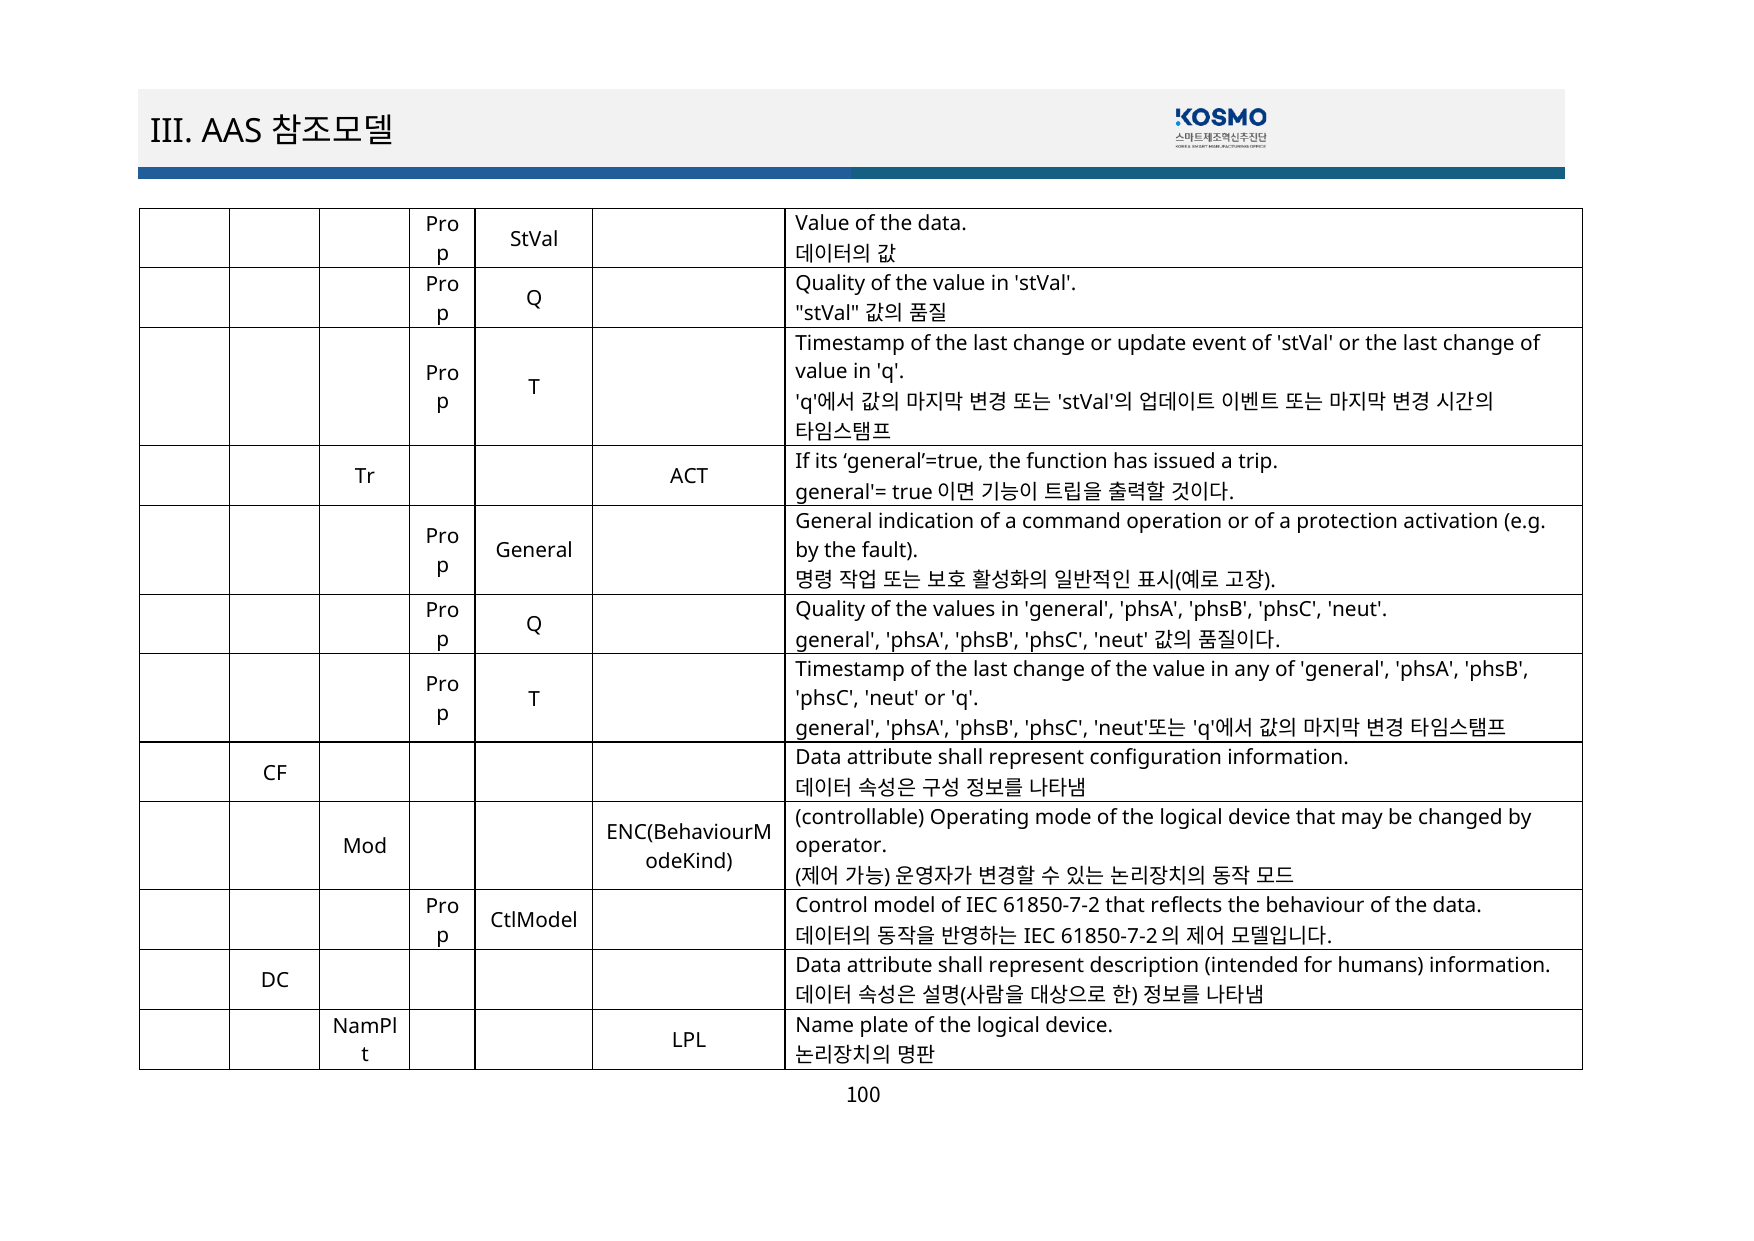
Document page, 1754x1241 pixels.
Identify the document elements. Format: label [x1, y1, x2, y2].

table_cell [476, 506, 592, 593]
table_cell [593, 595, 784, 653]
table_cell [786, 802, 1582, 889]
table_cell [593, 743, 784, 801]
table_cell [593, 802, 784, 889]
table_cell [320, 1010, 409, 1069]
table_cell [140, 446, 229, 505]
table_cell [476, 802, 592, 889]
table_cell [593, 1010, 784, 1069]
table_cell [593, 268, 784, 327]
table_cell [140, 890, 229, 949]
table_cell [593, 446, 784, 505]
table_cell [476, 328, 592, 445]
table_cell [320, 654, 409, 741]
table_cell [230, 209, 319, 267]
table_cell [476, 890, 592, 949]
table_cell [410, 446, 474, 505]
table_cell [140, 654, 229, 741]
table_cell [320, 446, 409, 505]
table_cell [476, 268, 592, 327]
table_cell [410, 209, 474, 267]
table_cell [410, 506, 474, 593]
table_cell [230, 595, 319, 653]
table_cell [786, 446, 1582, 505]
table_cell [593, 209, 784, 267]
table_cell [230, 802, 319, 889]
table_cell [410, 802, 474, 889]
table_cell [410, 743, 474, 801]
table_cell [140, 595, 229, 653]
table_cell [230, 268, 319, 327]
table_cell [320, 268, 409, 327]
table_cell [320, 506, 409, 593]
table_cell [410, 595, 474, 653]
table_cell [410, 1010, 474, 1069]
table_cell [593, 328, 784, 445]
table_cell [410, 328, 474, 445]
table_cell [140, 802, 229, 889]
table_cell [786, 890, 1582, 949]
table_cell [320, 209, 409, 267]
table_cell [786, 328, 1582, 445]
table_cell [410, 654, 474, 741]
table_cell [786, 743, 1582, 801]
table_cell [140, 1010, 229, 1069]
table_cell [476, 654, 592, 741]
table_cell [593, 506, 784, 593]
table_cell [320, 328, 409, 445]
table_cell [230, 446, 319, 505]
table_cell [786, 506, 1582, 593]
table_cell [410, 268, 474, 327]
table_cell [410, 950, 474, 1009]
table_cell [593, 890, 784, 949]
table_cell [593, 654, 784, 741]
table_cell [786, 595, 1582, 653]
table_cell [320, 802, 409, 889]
picture [1175, 108, 1267, 148]
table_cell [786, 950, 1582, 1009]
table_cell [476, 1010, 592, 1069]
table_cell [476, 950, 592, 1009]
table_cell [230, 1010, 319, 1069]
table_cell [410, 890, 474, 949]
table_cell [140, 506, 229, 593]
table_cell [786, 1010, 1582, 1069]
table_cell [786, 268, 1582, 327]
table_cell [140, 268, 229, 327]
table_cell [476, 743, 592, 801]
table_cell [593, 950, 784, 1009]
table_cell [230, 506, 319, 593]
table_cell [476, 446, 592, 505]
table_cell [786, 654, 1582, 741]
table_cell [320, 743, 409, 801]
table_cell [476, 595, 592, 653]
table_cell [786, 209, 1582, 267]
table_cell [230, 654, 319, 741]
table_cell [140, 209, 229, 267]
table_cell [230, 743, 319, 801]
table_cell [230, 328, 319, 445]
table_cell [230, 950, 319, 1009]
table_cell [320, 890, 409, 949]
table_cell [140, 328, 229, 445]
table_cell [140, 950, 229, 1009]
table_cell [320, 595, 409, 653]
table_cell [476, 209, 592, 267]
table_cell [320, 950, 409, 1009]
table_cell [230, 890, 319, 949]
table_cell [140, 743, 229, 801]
